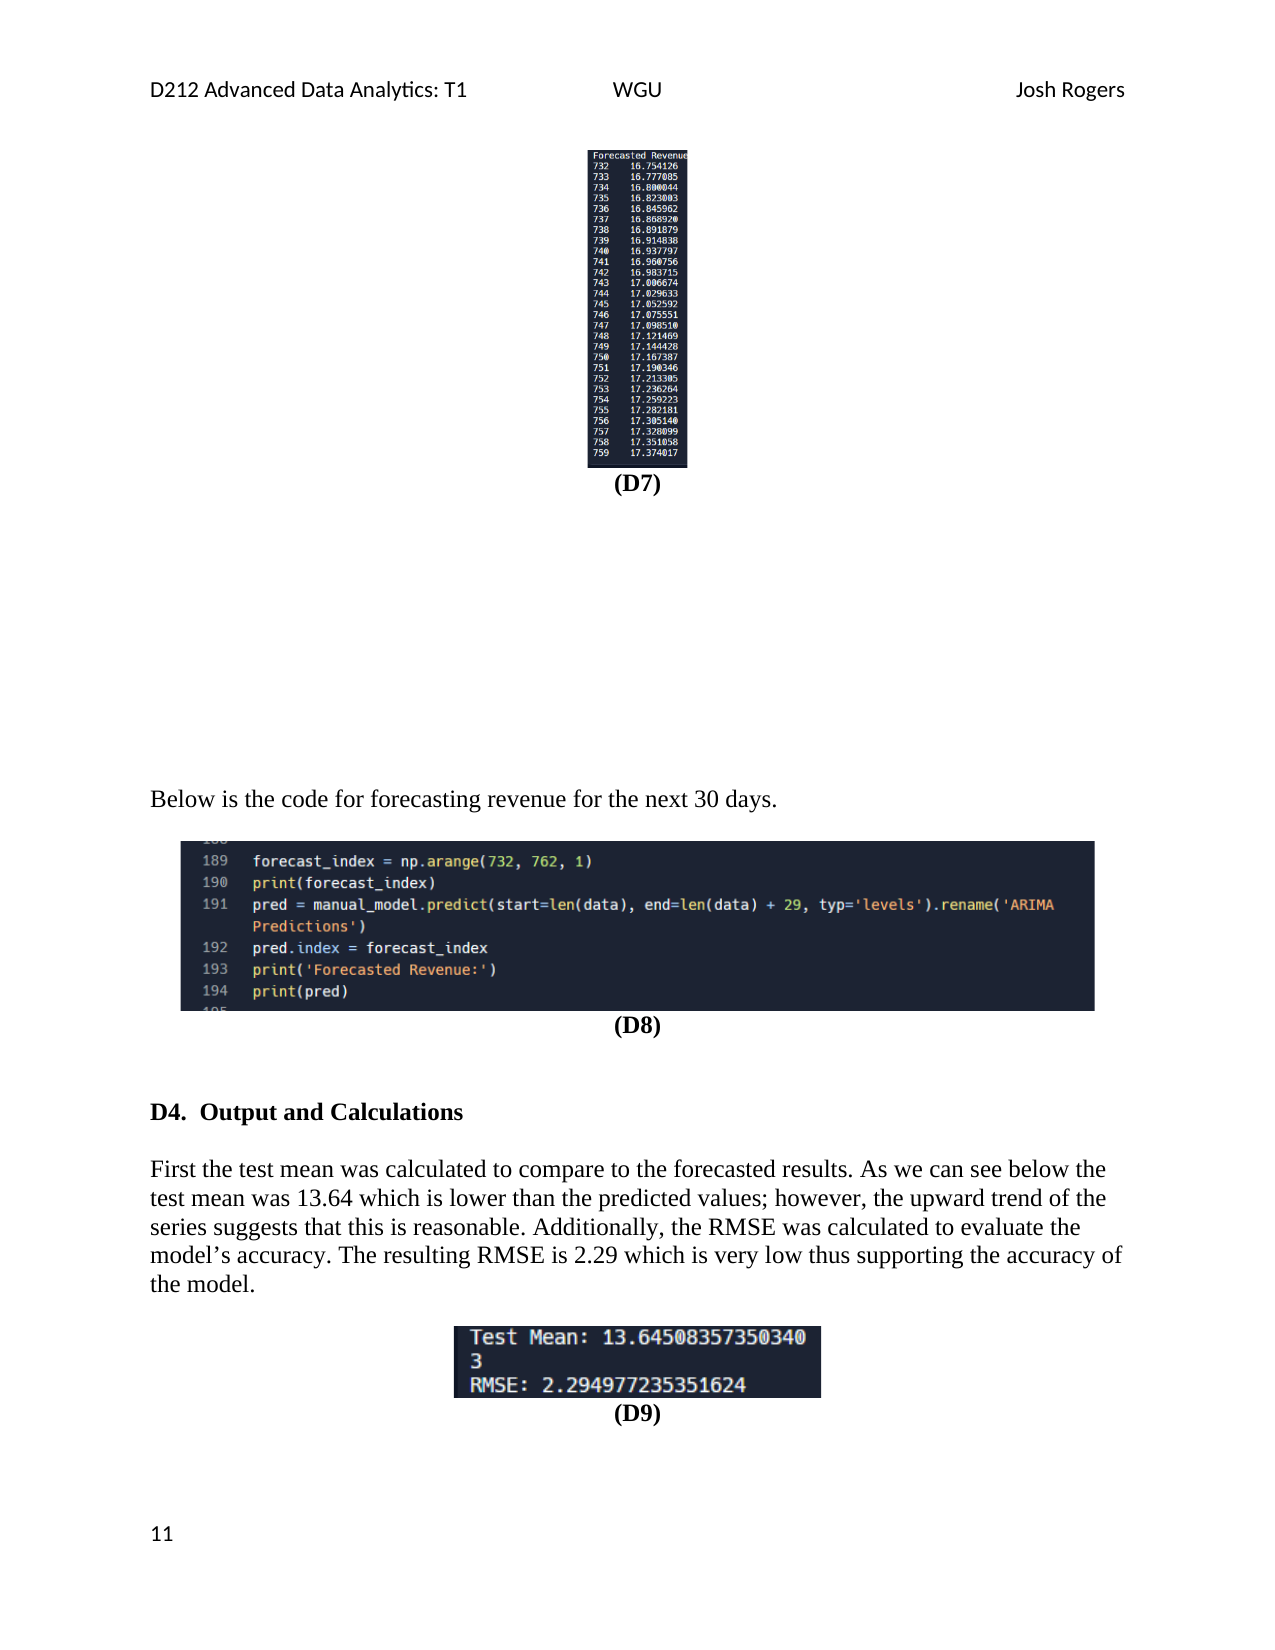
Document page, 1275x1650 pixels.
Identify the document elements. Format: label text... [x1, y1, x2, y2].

text Below is the code for forecasting revenue for the next 30 days. [150, 784, 1125, 813]
text (D9) [150, 1398, 1125, 1426]
picture [453, 1326, 822, 1398]
text (D7) [150, 468, 1125, 496]
picture [180, 841, 1095, 1011]
text First the test mean was calculated to compare to the forecasted results. As we can see below the test mean was 13.64 which is lower than the predicted values; however, the upward trend of the series suggests that this is reasonable. Additionally, the RMSE was calculated to evaluate the model’s accuracy. The resulting RMSE is 2.29 which is very low thus supporting the accuracy of the model. [150, 1154, 1125, 1298]
picture [587, 150, 688, 468]
text (D8) [150, 1011, 1125, 1039]
text D4. Output and Calculations [150, 1097, 1125, 1126]
